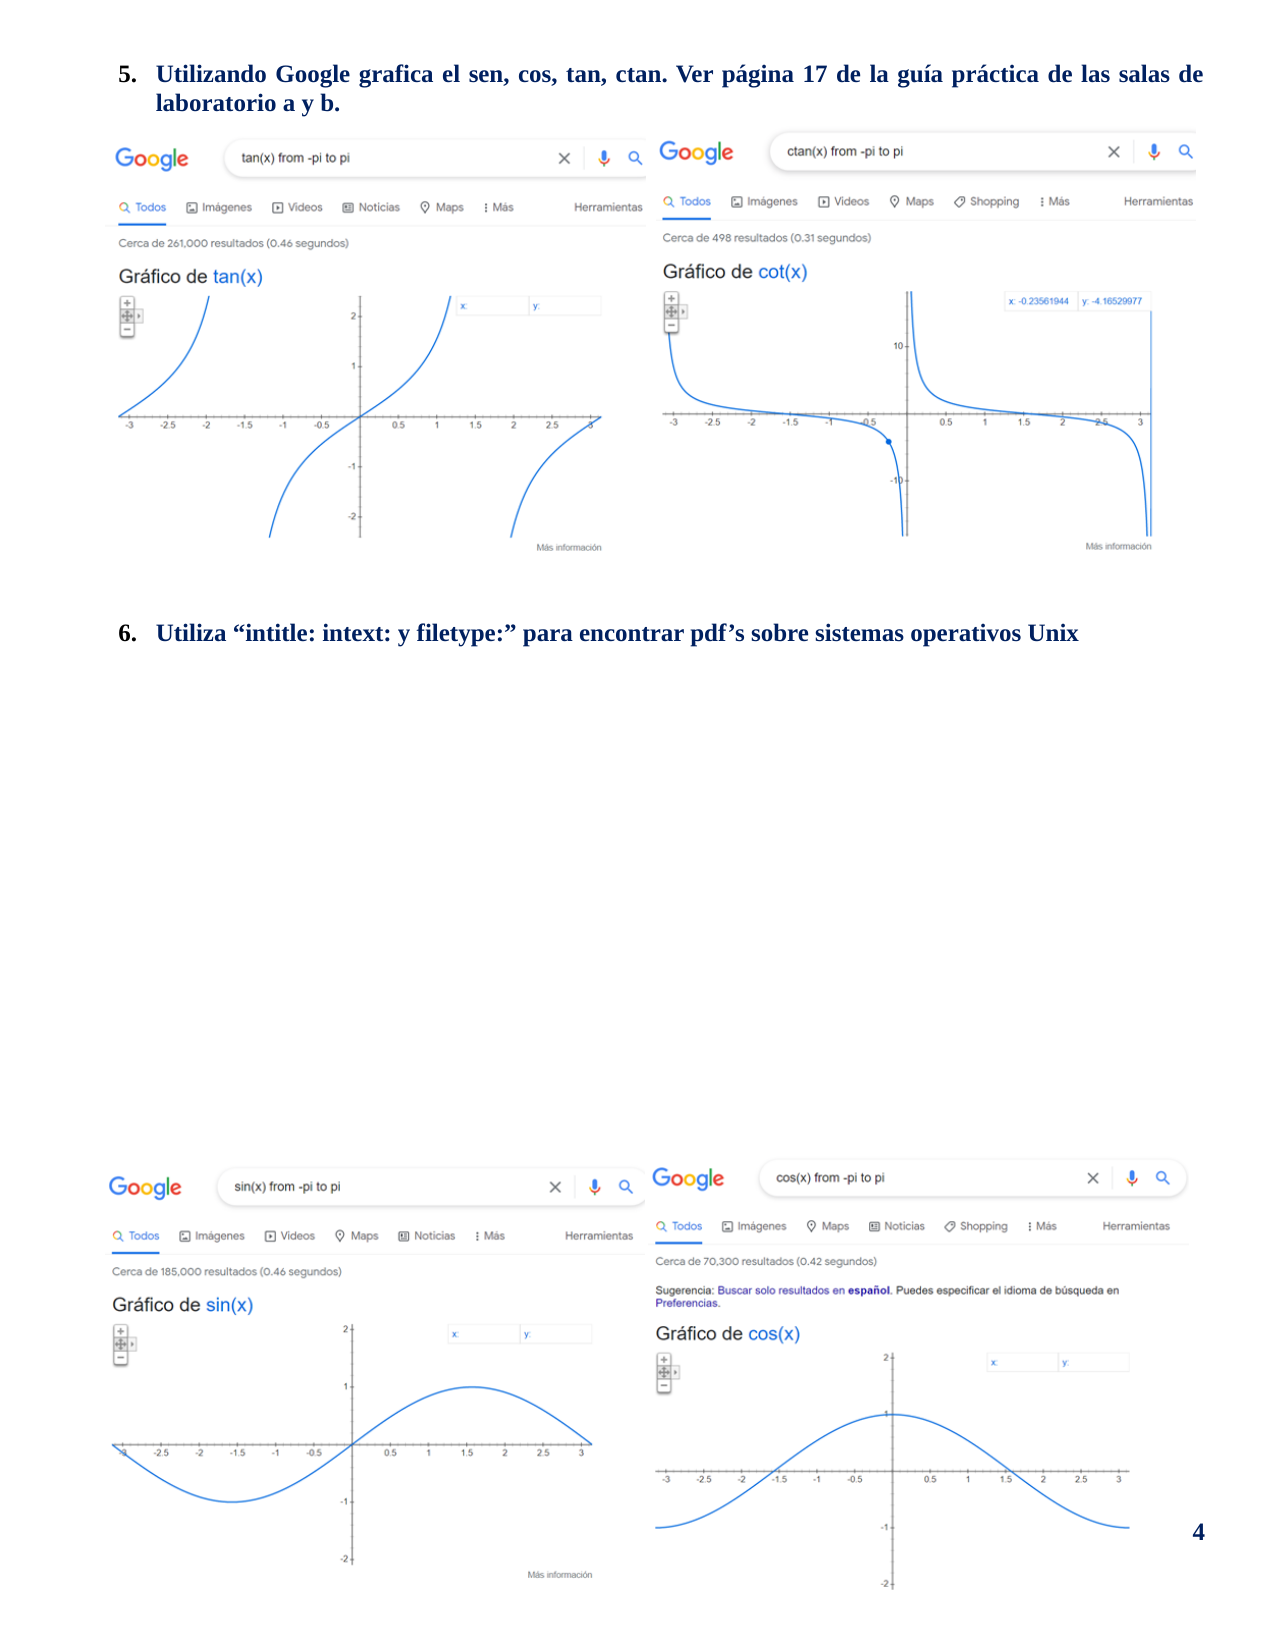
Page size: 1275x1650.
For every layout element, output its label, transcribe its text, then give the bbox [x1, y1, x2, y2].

list Utilizando Google grafica el sen, cos, tan, ctan. Ver página 17 de la guía práctica de las salas de laboratorio a y b. [118, 59, 1205, 117]
picture [656, 123, 1196, 557]
picture [648, 1155, 1189, 1595]
list Utiliza “intitle: intext: y filetype:” para encontrar pdf’s sobre sistemas operativos Unix [118, 618, 1205, 647]
picture [105, 1155, 645, 1580]
picture [105, 131, 646, 557]
